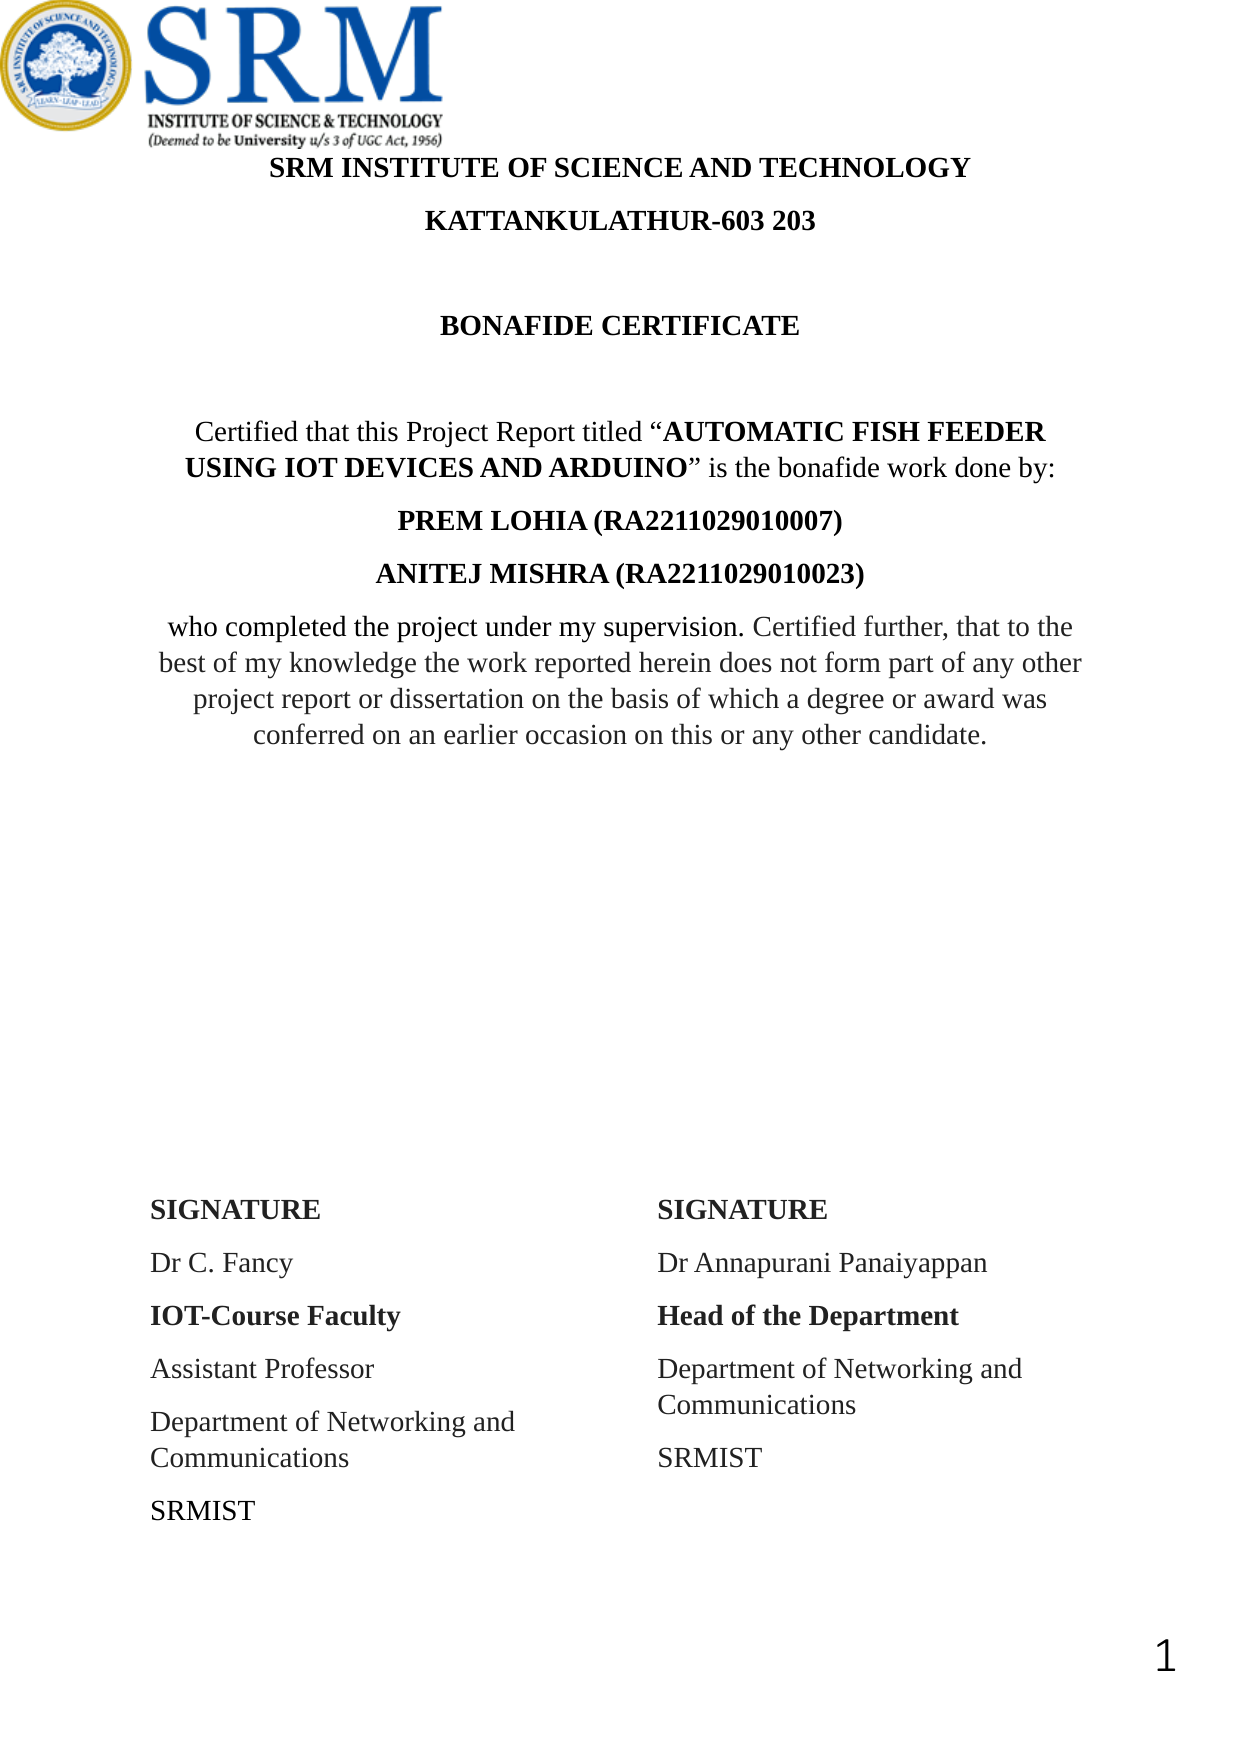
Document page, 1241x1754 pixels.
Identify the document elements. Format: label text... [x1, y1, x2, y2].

text Certified that this Project Report titled “AUTOMATIC FISH FEEDER USING IOT DEVICES AND ARDUINO” is the bonafide work done by: [150, 414, 1090, 484]
text KATTANKULATHUR-603 203 [150, 203, 1090, 236]
picture [0, 0, 443, 149]
text ANITEJ MISHRA (RA2211029010023) [150, 556, 1090, 589]
text SRMIST [657, 1440, 1090, 1473]
text Head of the Department [657, 1298, 1090, 1332]
text BONAFIDE CERTIFICATE [150, 308, 1090, 342]
text Assistant Professor [150, 1351, 583, 1384]
text Dr C. Fancy [150, 1245, 583, 1279]
text PREM LOHIA (RA2211029010007) [150, 503, 1090, 537]
text Department of Networking and Communications [657, 1351, 1090, 1421]
text SRMIST [150, 1493, 1090, 1526]
text SIGNATURE [150, 1192, 583, 1226]
text IOT-Course Faculty [150, 1298, 583, 1332]
text Dr Annapurani Panaiyappan [657, 1245, 1090, 1279]
text SIGNATURE [657, 1192, 1090, 1226]
text Department of Networking and Communications [150, 1404, 583, 1473]
text who completed the project under my supervision. Certified further, that to the best of my knowledge the work reported herein does not form part of any other project report or dissertation on the basis of which a degree or award was conferred on an earlier occasion on this or any other candidate. [150, 609, 1090, 751]
text SRM INSTITUTE OF SCIENCE AND TECHNOLOGY [150, 150, 1090, 183]
